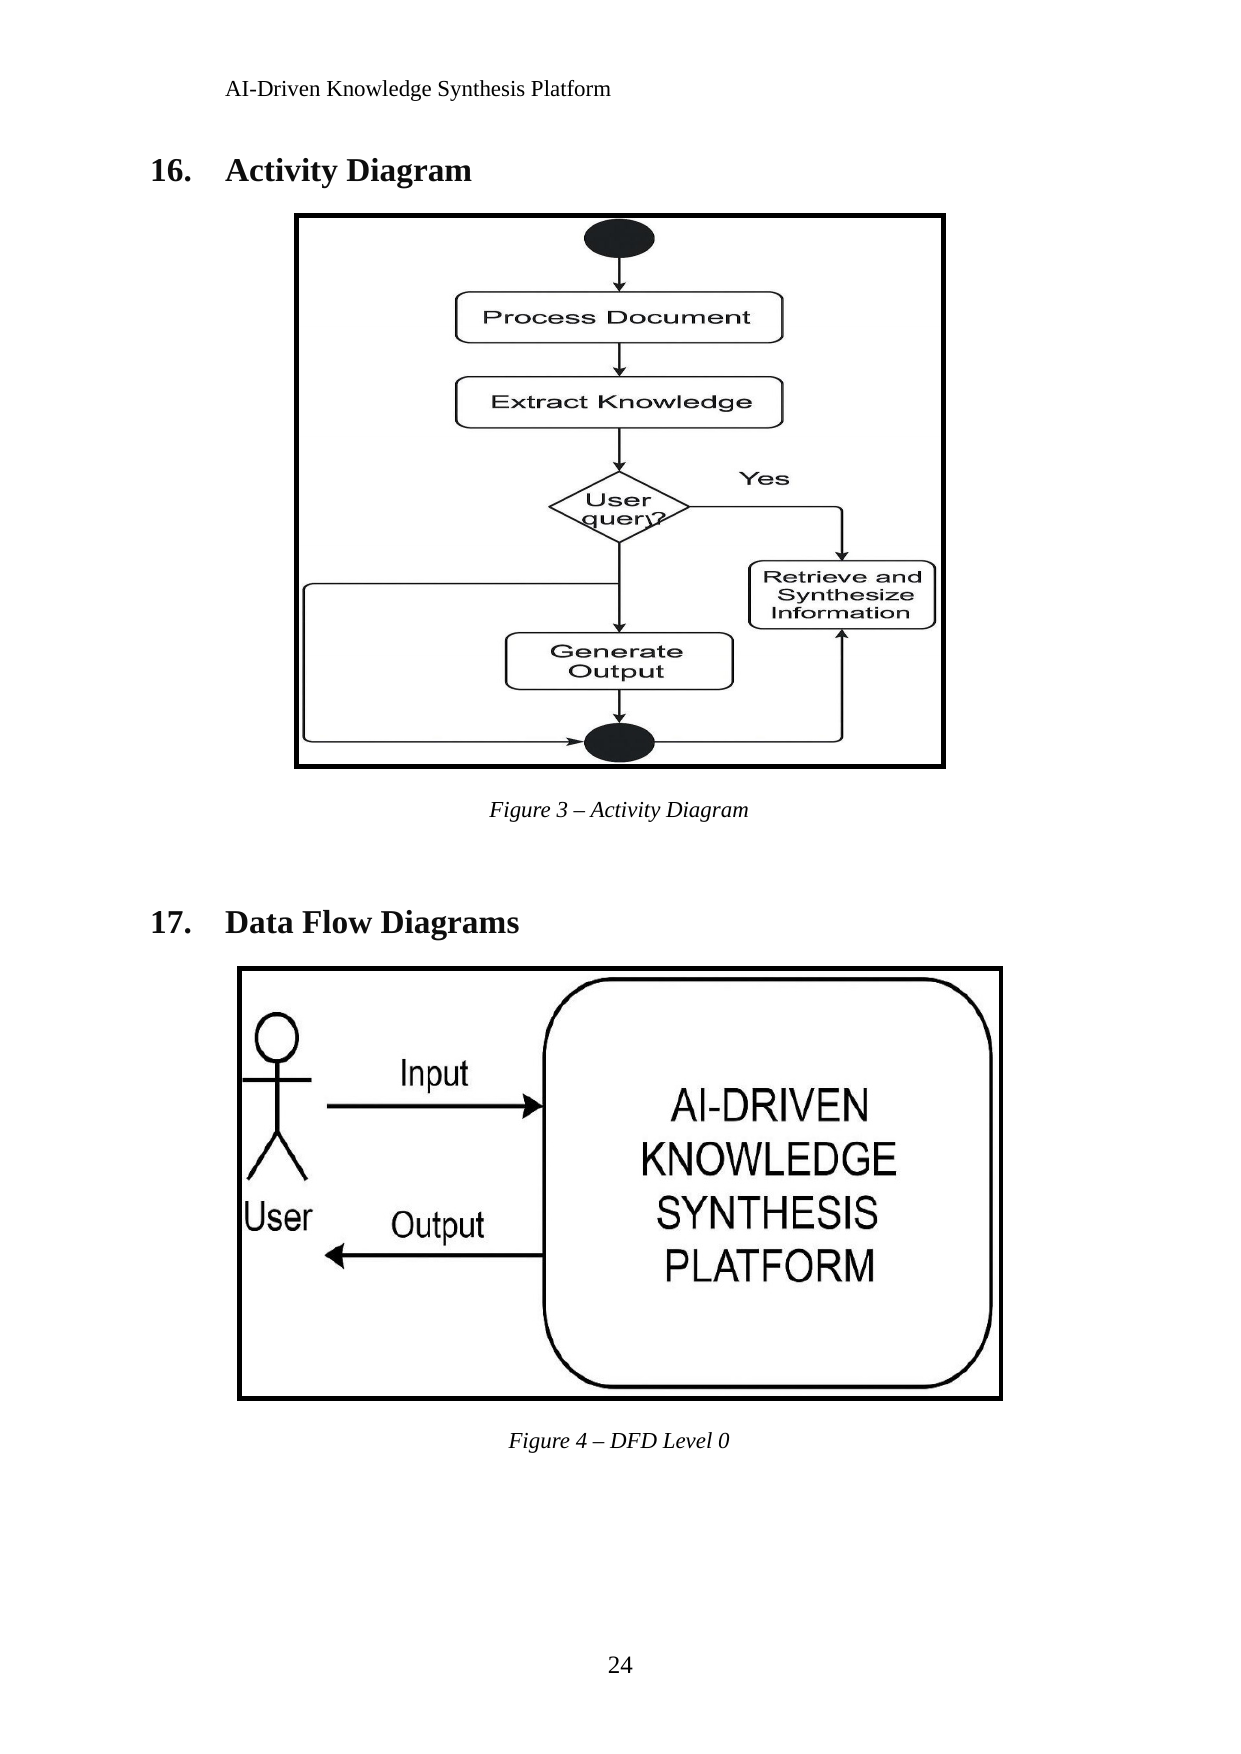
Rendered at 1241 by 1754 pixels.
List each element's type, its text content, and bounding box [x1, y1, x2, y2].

text Figure 3 – Activity Diagram [150, 796, 1090, 822]
picture [299, 218, 941, 764]
text Figure 4 – DFD Level 0 [150, 1428, 1090, 1454]
picture [242, 971, 999, 1396]
subtitle Activity Diagram [150, 150, 1090, 188]
subtitle Data Flow Diagrams [150, 903, 1090, 941]
